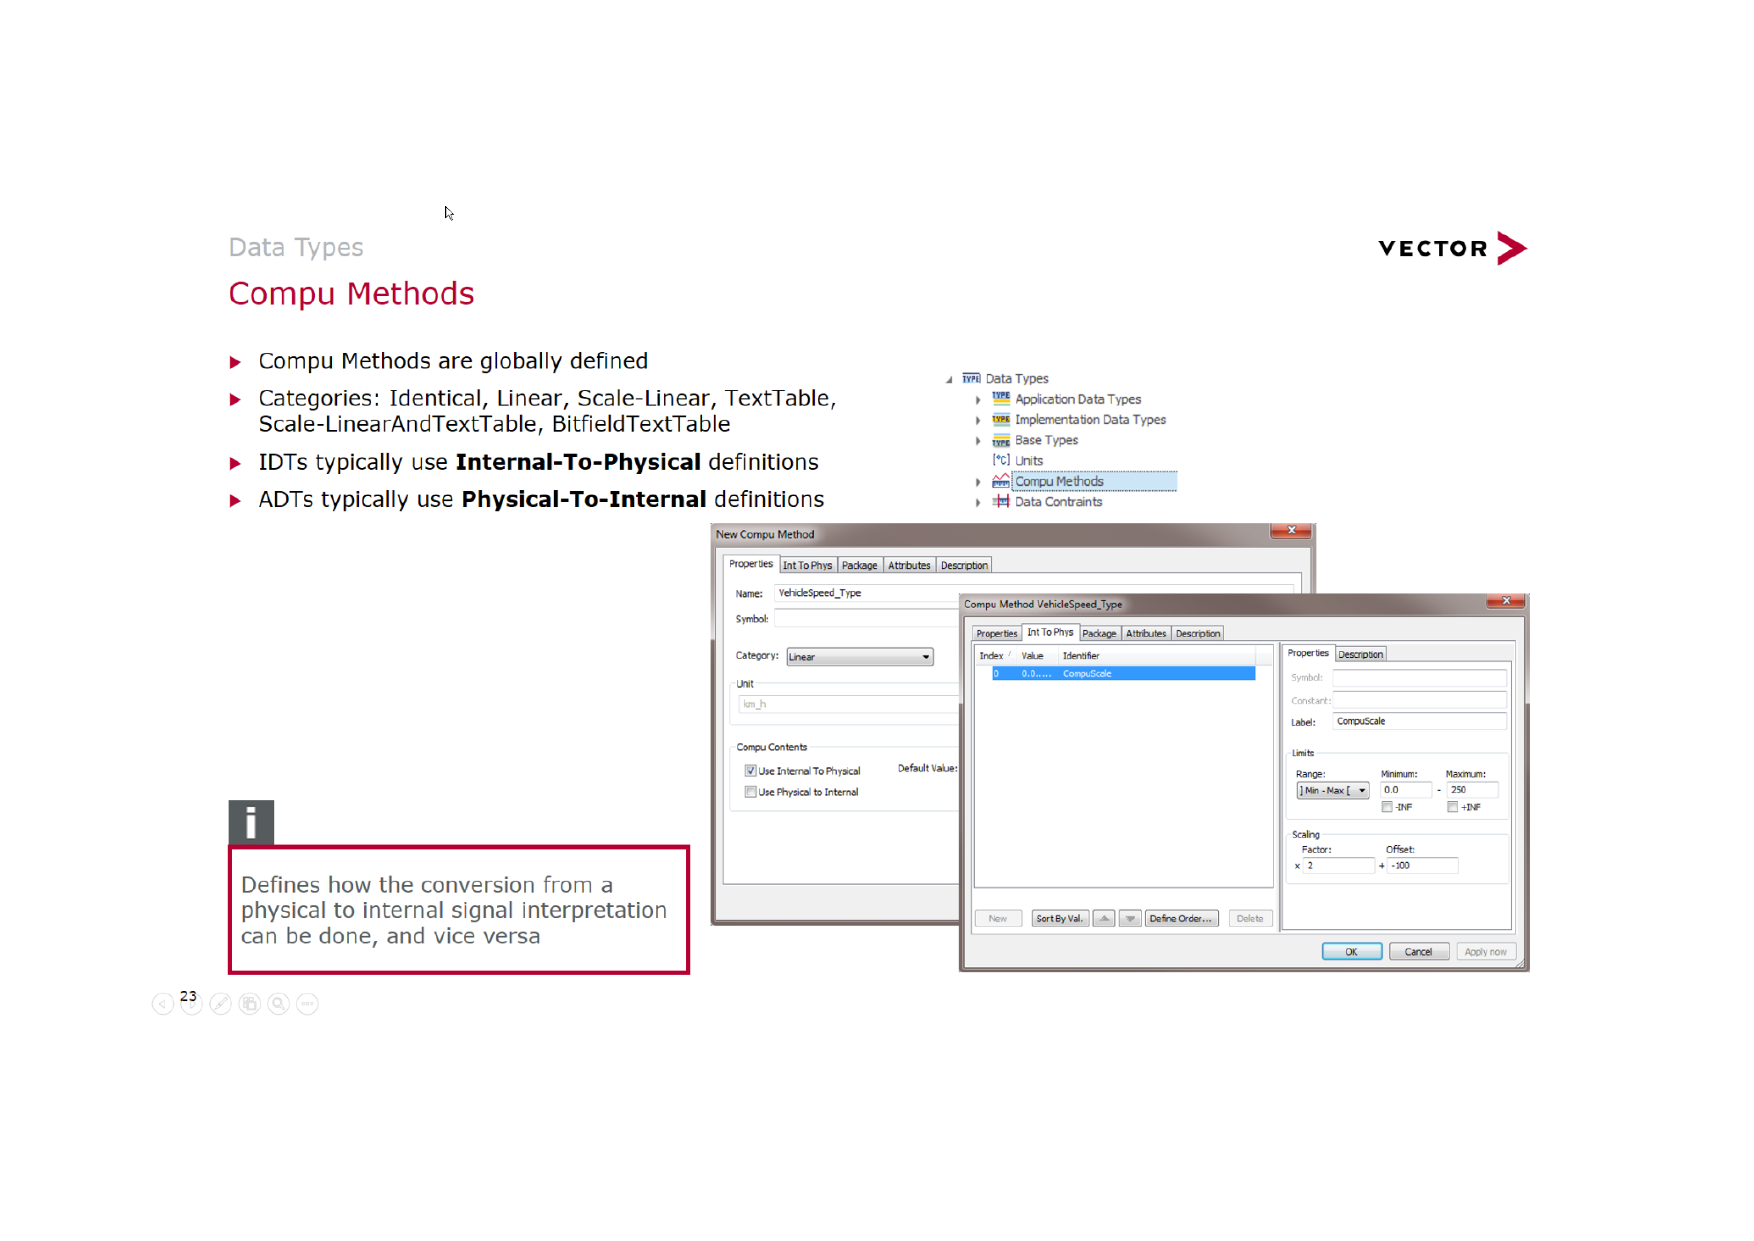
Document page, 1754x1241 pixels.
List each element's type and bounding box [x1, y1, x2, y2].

picture [150, 197, 1604, 1016]
